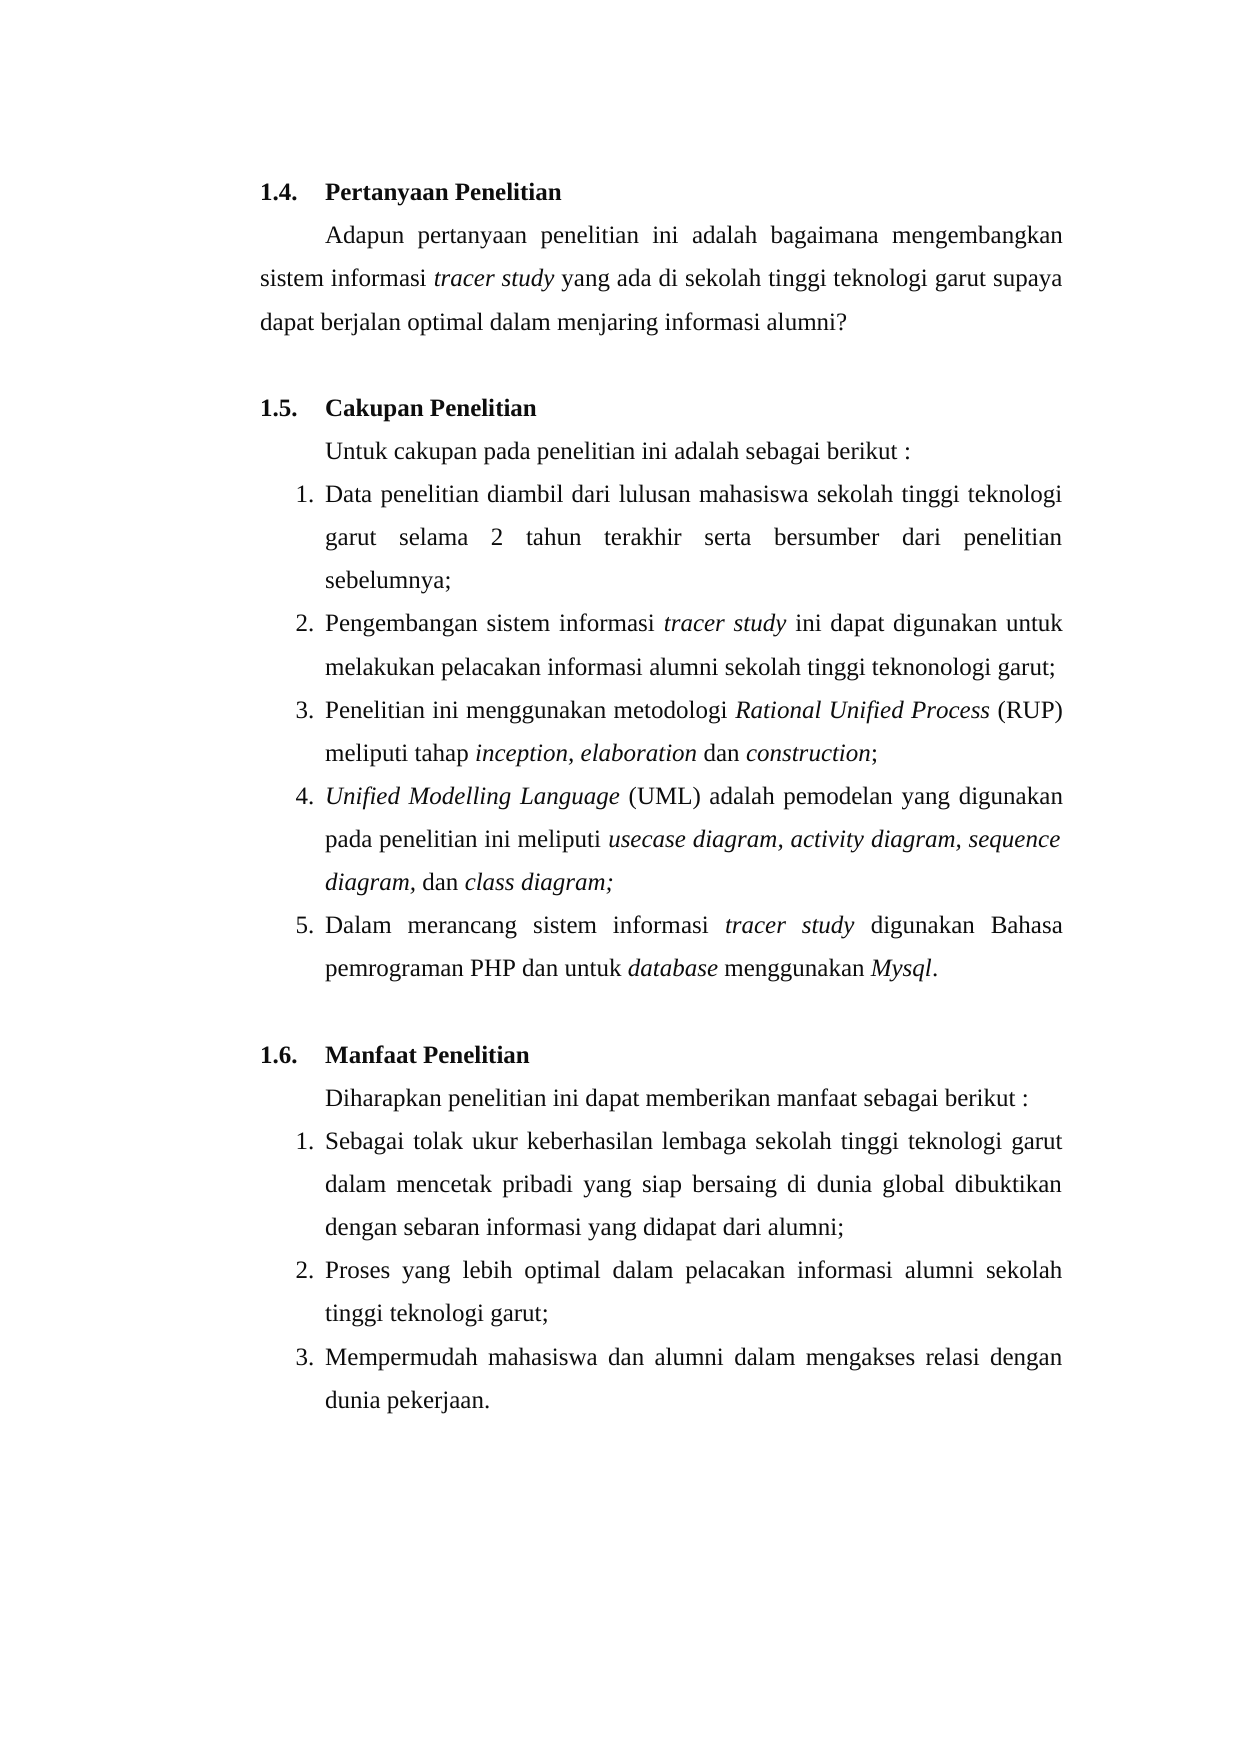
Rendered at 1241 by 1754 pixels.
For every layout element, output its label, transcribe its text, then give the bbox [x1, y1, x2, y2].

subtitle Cakupan Penelitian [260, 393, 1063, 422]
list Sebagai tolak ukur keberhasilan lembaga sekolah tinggi teknologi garut dalam mencetak pribadi yang siap bersaing di dunia global dibuktikan dengan sebaran informasi yang didapat dari alumni; [295, 1126, 1063, 1241]
list Pengembangan sistem informasi tracer study ini dapat digunakan untuk melakukan pelacakan informasi alumni sekolah tinggi teknonologi garut; [295, 608, 1063, 680]
list Dalam merancang sistem informasi tracer study digunakan Bahasa pemrograman PHP dan untuk database menggunakan Mysql. [295, 910, 1063, 982]
text Diharapkan penelitian ini dapat memberikan manfaat sebagai berikut : [260, 1083, 1063, 1112]
subtitle Pertanyaan Penelitian [260, 177, 1063, 206]
list Unified Modelling Language (UML) adalah pemodelan yang digunakan pada penelitian ini meliputi usecase diagram, activity diagram, sequence diagram, dan class diagram; [295, 781, 1063, 896]
subtitle Manfaat Penelitian [260, 1040, 1063, 1068]
list Data penelitian diambil dari lulusan mahasiswa sekolah tinggi teknologi garut selama 2 tahun terakhir serta bersumber dari penelitian sebelumnya; [295, 479, 1063, 594]
text Adapun pertanyaan penelitian ini adalah bagaimana mengembangkan sistem informasi tracer study yang ada di sekolah tinggi teknologi garut supaya dapat berjalan optimal dalam menjaring informasi alumni? [260, 220, 1063, 335]
list Proses yang lebih optimal dalam pelacakan informasi alumni sekolah tinggi teknologi garut; [295, 1255, 1063, 1327]
text Untuk cakupan pada penelitian ini adalah sebagai berikut : [260, 436, 1063, 465]
list Mempermudah mahasiswa dan alumni dalam mengakses relasi dengan dunia pekerjaan. [295, 1342, 1063, 1413]
list Penelitian ini menggunakan metodologi Rational Unified Process (RUP) meliputi tahap inception, elaboration dan construction; [295, 695, 1063, 767]
